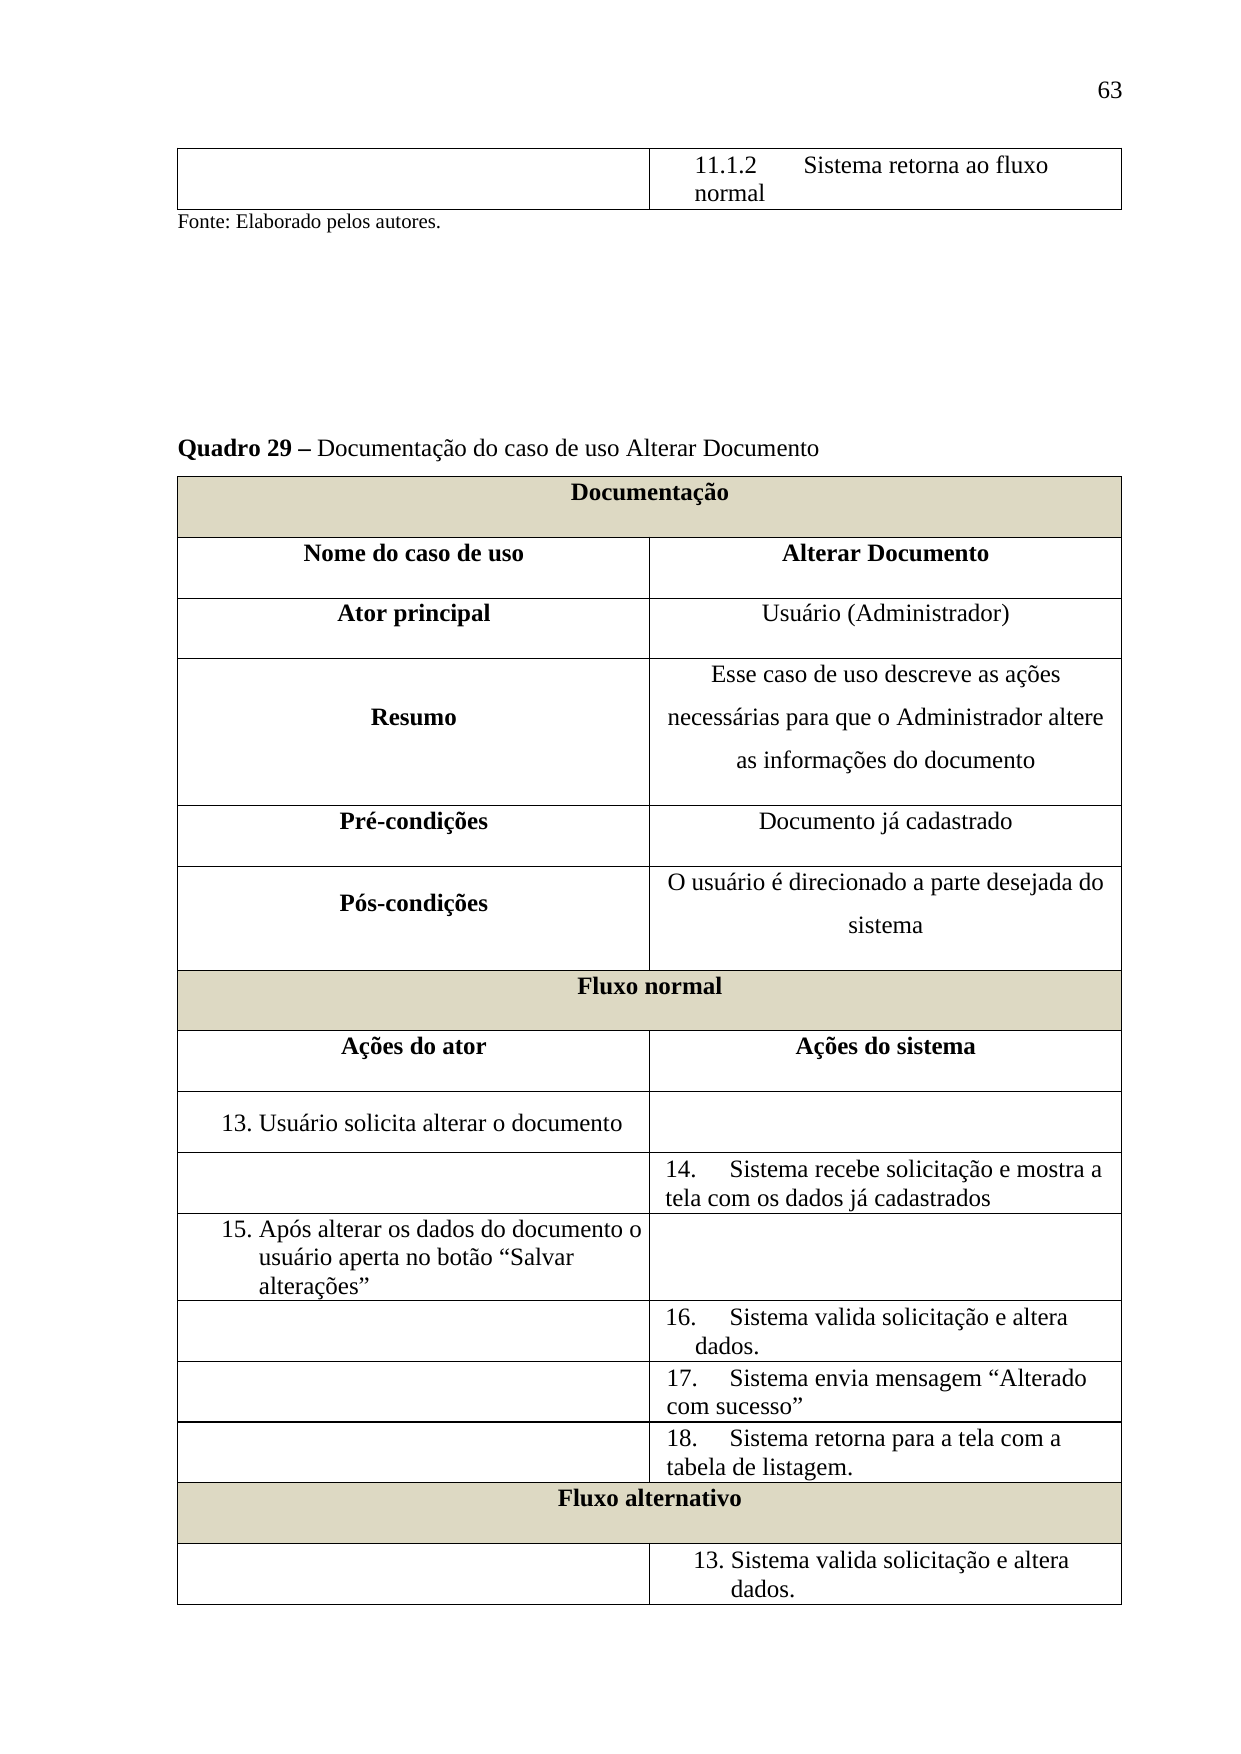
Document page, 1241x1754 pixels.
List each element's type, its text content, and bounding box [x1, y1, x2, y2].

table_cell [178, 1301, 649, 1361]
table_cell Esse caso de uso descreve as ações necessárias para que o Administrador altere as informações do documento [650, 659, 1121, 805]
table_cell Pós-condições [178, 867, 649, 970]
table_cell [178, 1544, 649, 1603]
table_cell Sistema valida solicitação e altera dados. [650, 1544, 1121, 1603]
table_cell Sistema recebe solicitação e mostra a tela com os dados já cadastrados [650, 1153, 1121, 1213]
table_cell Fluxo normal [178, 971, 1121, 1030]
table_header Documentação [178, 477, 1121, 537]
text Fonte: Elaborado pelos autores. [177, 210, 1122, 233]
table_cell [650, 1214, 1121, 1300]
table_cell Sistema retorna ao fluxo normal [650, 149, 1121, 208]
table_cell Fluxo alternativo [178, 1483, 1121, 1543]
table_cell Documento já cadastrado [650, 806, 1121, 866]
table_cell [650, 1092, 1121, 1152]
table_cell Sistema retorna para a tela com a tabela de listagem. [650, 1423, 1121, 1482]
table_cell Ações do sistema [650, 1031, 1121, 1091]
table_cell Ações do ator [178, 1031, 649, 1091]
table_cell Alterar Documento [650, 538, 1121, 597]
table_cell Usuário (Administrador) [650, 599, 1121, 658]
table_cell Pré-condições [178, 806, 649, 866]
table_cell Ator principal [178, 599, 649, 658]
table_cell [178, 1423, 649, 1482]
table_cell Sistema valida solicitação e altera dados. [650, 1301, 1121, 1361]
table_cell Resumo [178, 659, 649, 805]
table_cell Usuário solicita alterar o documento [178, 1092, 649, 1152]
table_cell Após alterar os dados do documento o usuário aperta no botão “Salvar alterações” [178, 1214, 649, 1300]
table_cell Nome do caso de uso [178, 538, 649, 597]
table_cell O usuário é direcionado a parte desejada do sistema [650, 867, 1121, 970]
text Quadro 29 – Documentação do caso de uso Alterar Documento [177, 433, 1122, 462]
table_cell [178, 1153, 649, 1213]
table_cell [178, 149, 649, 208]
table_cell Sistema envia mensagem “Alterado com sucesso” [650, 1362, 1121, 1421]
table_cell [178, 1362, 649, 1421]
